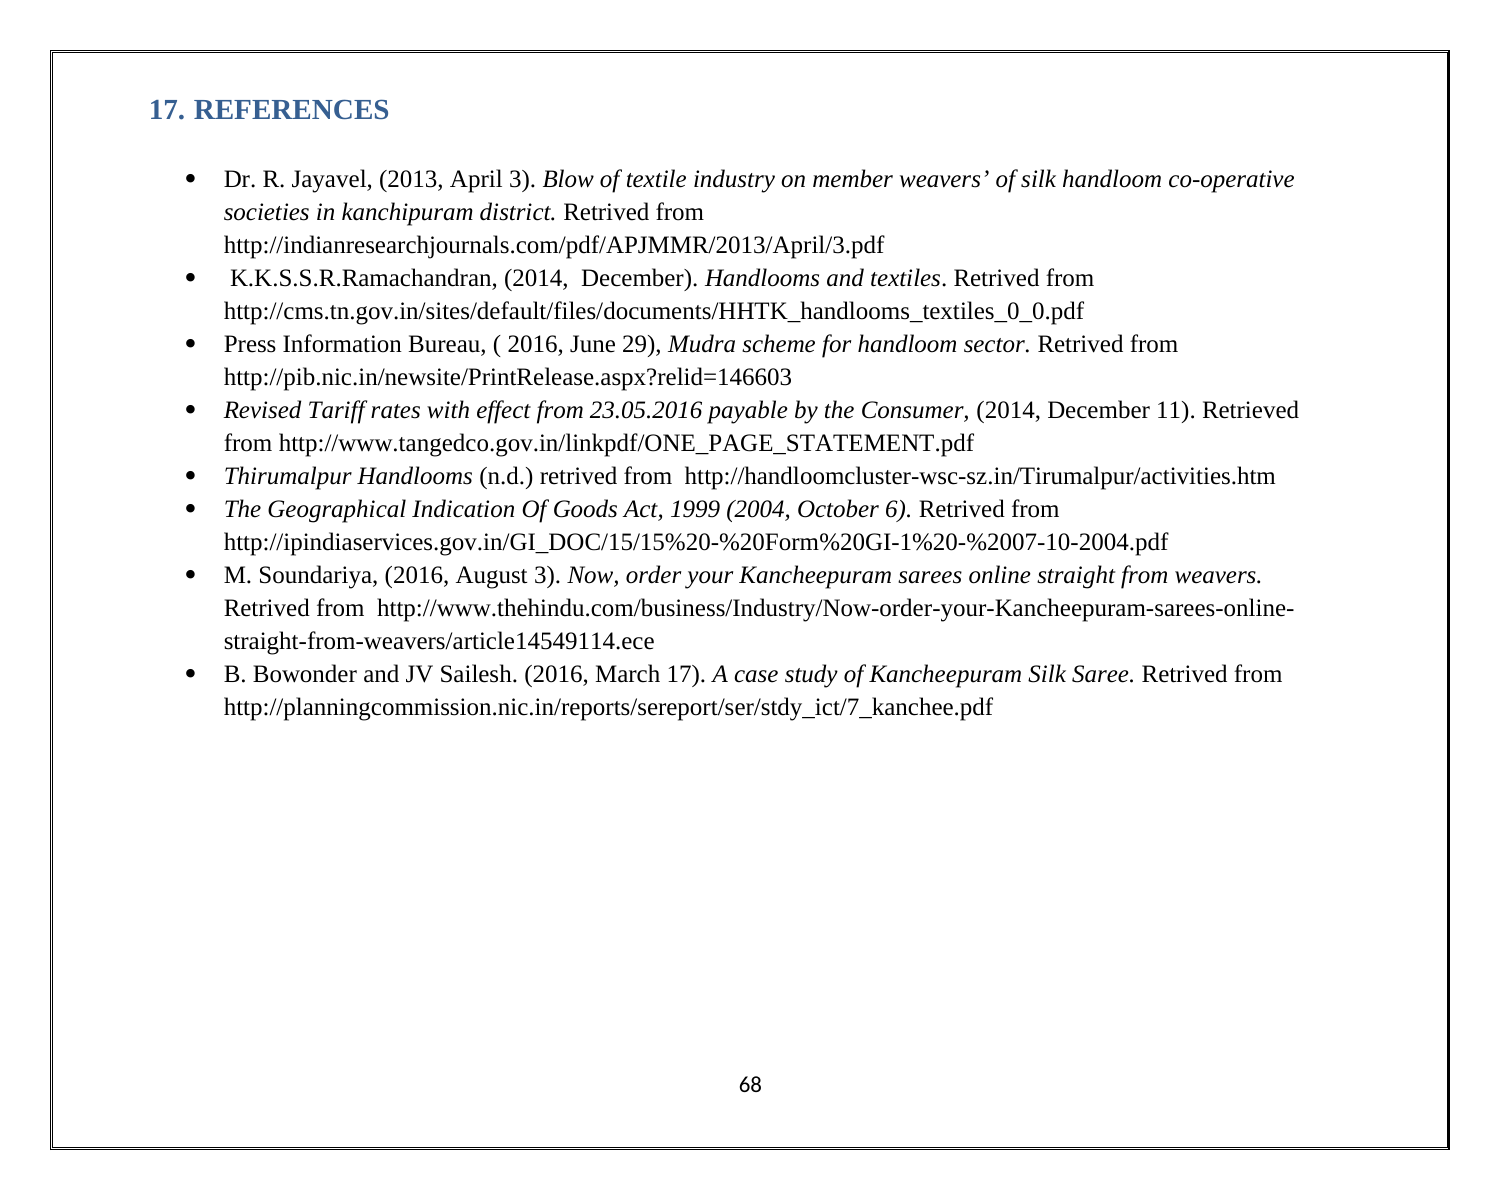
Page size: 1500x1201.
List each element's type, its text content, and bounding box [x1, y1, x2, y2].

list Dr. R. Jayavel, (2013, April 3). Blow of textile industry on member weavers’ of silk handloom co-operative societies in kanchipuram district. Retrived from http://indianresearchjournals.com/pdf/APJMMR/2013/April/3.pdf [186, 164, 1351, 259]
list Press Information Bureau, ( 2016, June 29), Mudra scheme for handloom sector. Retrived from http://pib.nic.in/newsite/PrintRelease.aspx?relid=146603 [186, 329, 1351, 391]
list Revised Tariff rates with effect from 23.05.2016 payable by the Consumer, (2014, December 11). Retrieved from http://www.tangedco.gov.in/linkpdf/ONE_PAGE_STATEMENT.pdf [186, 395, 1351, 457]
subtitle REFERENCES [148, 92, 1351, 126]
list B. Bowonder and JV Sailesh. (2016, March 17). A case study of Kancheepuram Silk Saree. Retrived from http://planningcommission.nic.in/reports/sereport/ser/stdy_ict/7_kanchee.pdf [186, 659, 1351, 721]
list The Geographical Indication Of Goods Act, 1999 (2004, October 6). Retrived from http://ipindiaservices.gov.in/GI_DOC/15/15%20-%20Form%20GI-1%20-%2007-10-2004.pdf [186, 494, 1351, 556]
list M. Soundariya, (2016, August 3). Now, order your Kancheepuram sarees online straight from weavers. Retrived from http://www.thehindu.com/business/Industry/Now-order-your-Kancheepuram-sarees-online-straight-from-weavers/article14549114.ece [186, 560, 1351, 655]
list K.K.S.S.R.Ramachandran, (2014, December). Handlooms and textiles. Retrived from http://cms.tn.gov.in/sites/default/files/documents/HHTK_handlooms_textiles_0_0.pdf [186, 263, 1351, 325]
list Thirumalpur Handlooms (n.d.) retrived from http://handloomcluster-wsc-sz.in/Tirumalpur/activities.htm [186, 461, 1351, 490]
